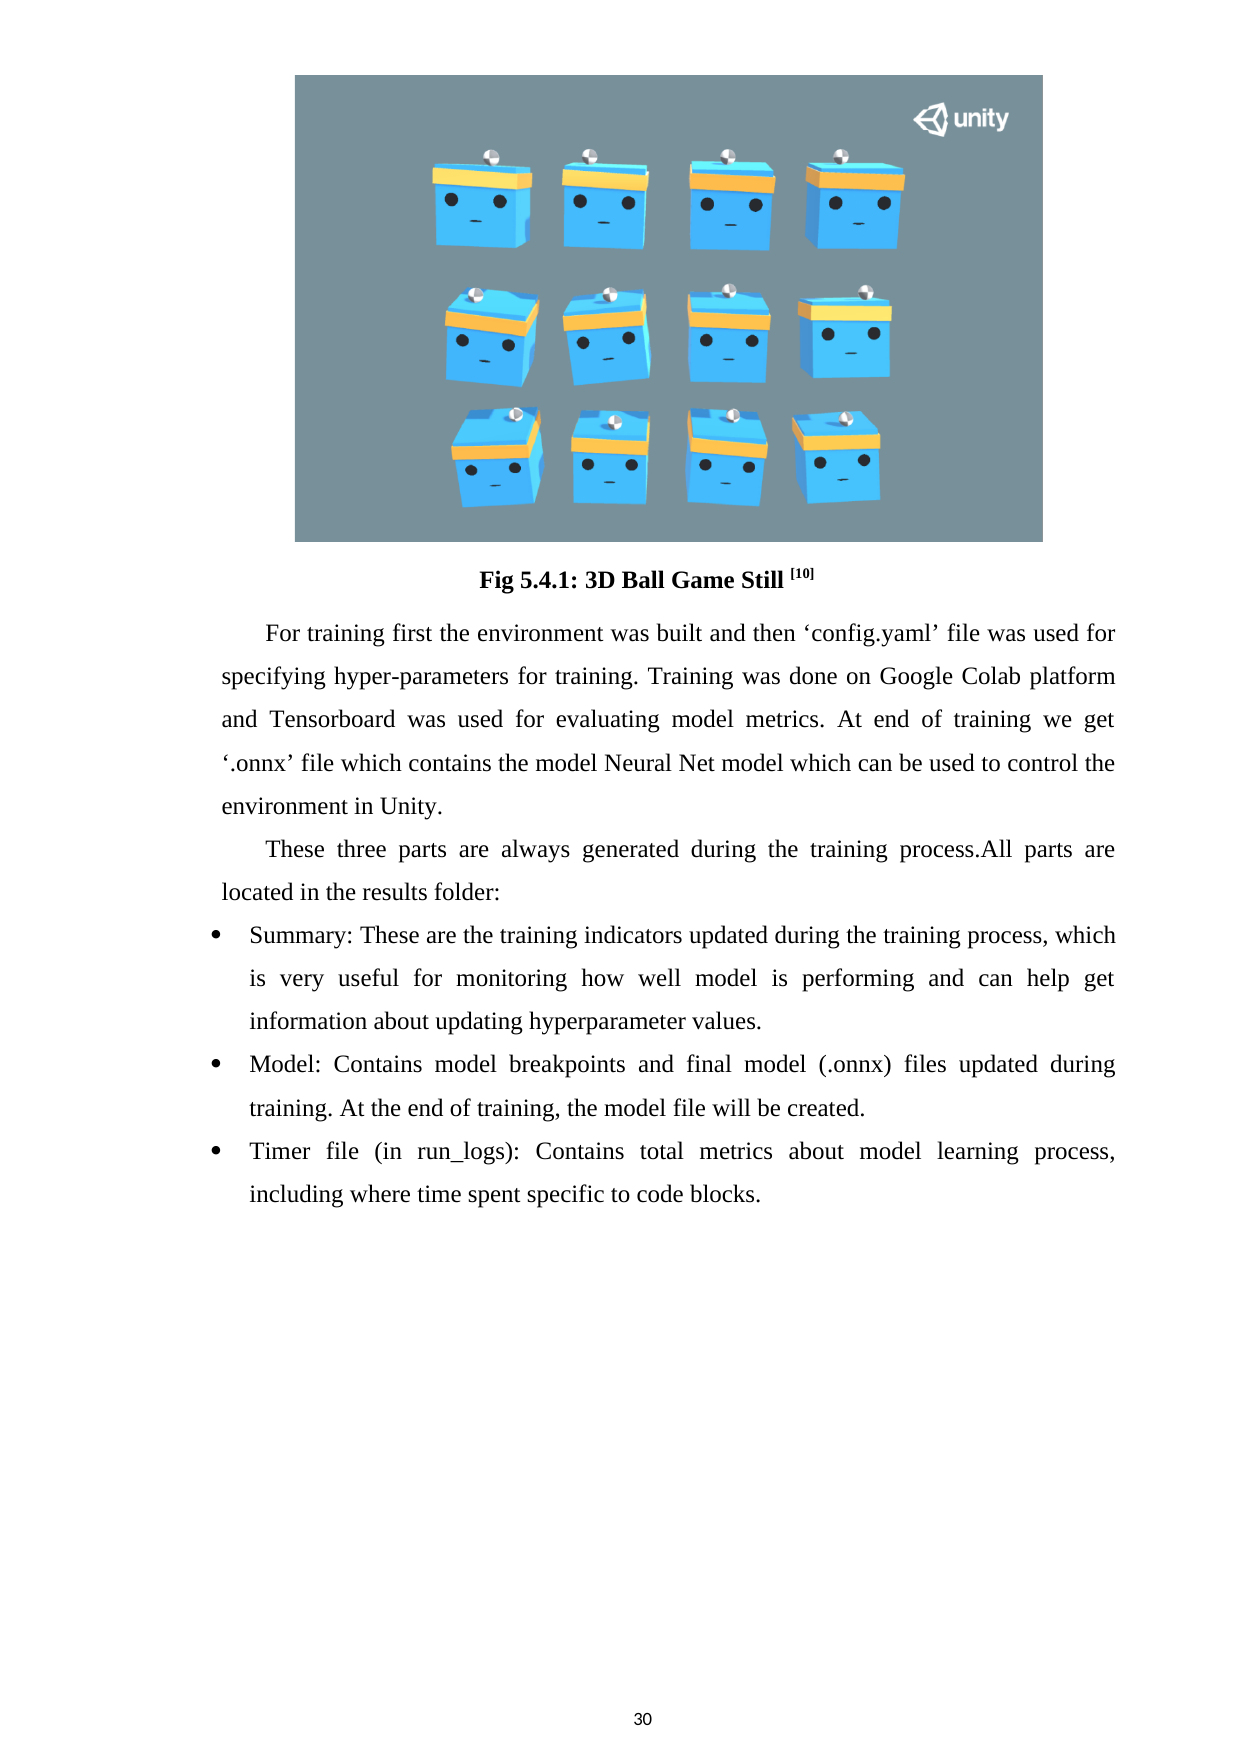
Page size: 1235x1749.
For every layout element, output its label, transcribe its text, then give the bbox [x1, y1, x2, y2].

list Summary: These are the training indicators updated during the training process, which is very useful for monitoring how well model is performing and can help get information about updating hyperparameter values. [212, 920, 1116, 1035]
list Timer file (in run_logs): Contains total metrics about model learning process, including where time spent specific to code blocks. [212, 1136, 1116, 1208]
picture [294, 75, 1043, 542]
list Model: Contains model breakpoints and final model (.onnx) files updated during training. At the end of training, the model file will be created. [212, 1049, 1116, 1121]
list 3D Ball Game Still [10] [177, 565, 1116, 593]
text These three parts are always generated during the training process.All parts are located in the results folder: [221, 834, 1116, 906]
text For training first the environment was built and then ‘config.yaml’ file was used for specifying hyper-parameters for training. Training was done on Google Colab platform and Tensorboard was used for evaluating model metrics. At end of training we get ‘.onnx’ file which contains the model Neural Net model which can be used to control the environment in Unity. [221, 618, 1116, 819]
